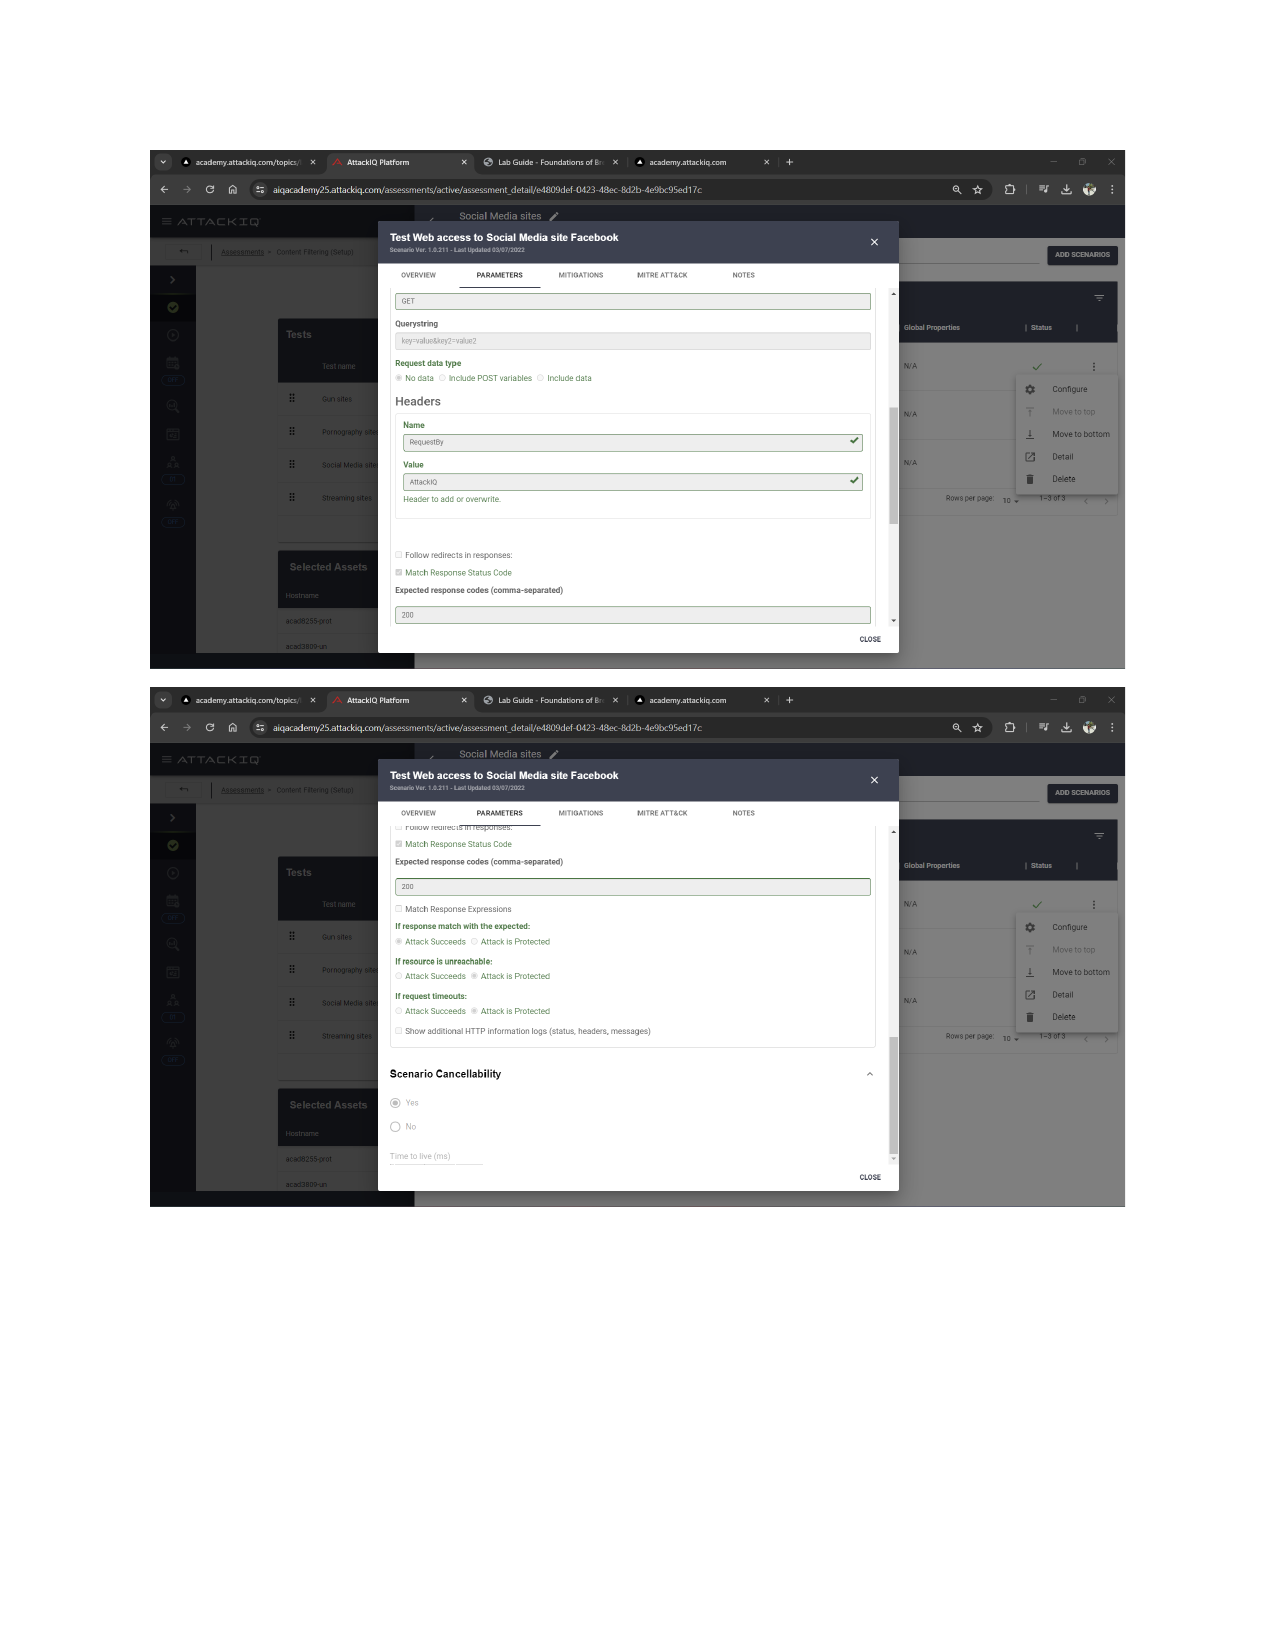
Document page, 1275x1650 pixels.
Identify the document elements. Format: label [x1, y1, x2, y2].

picture [150, 150, 1125, 669]
picture [150, 687, 1125, 1207]
